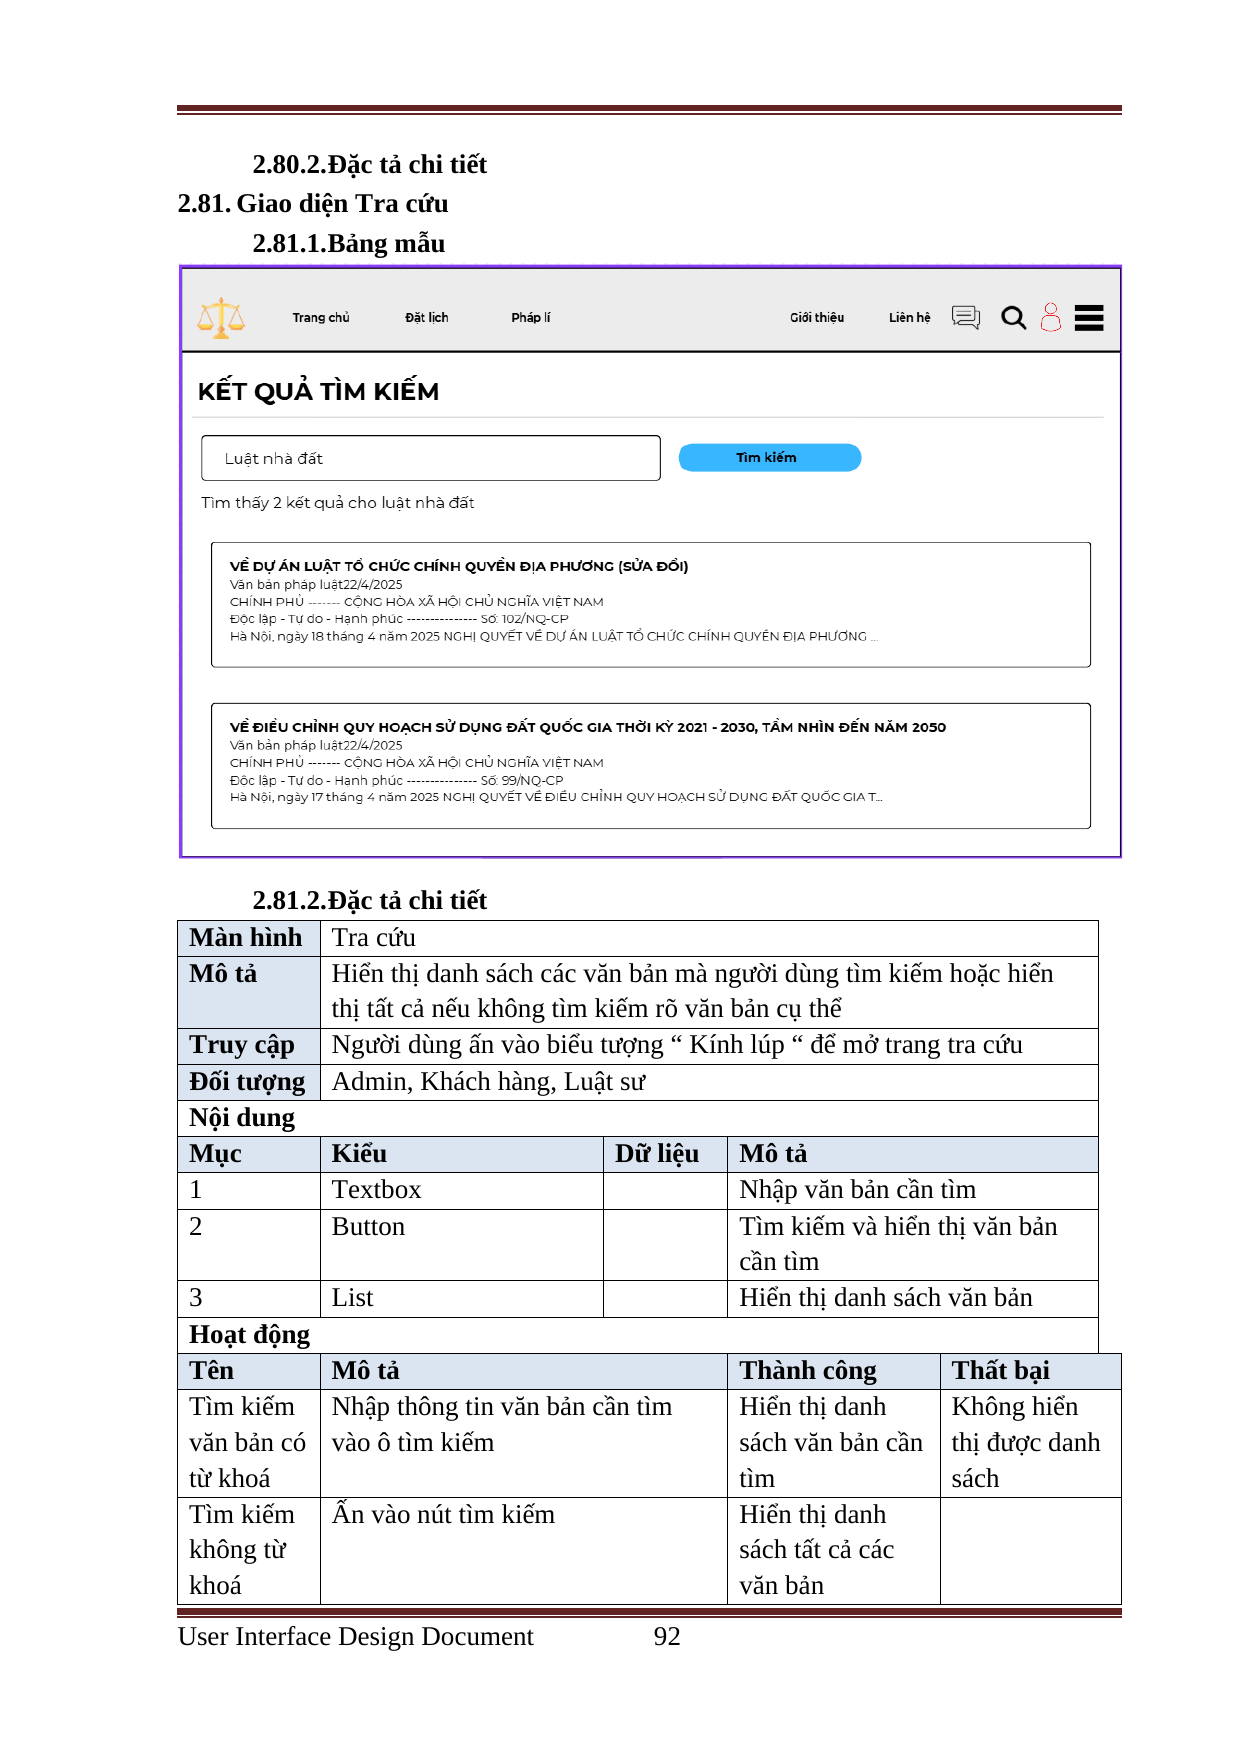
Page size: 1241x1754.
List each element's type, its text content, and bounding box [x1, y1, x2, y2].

table_cell Nội dung [178, 1101, 1098, 1136]
table_header Tra cứu [321, 921, 1098, 956]
table_cell [604, 1210, 727, 1280]
table_cell Textbox [321, 1173, 603, 1208]
table_cell Mục [178, 1137, 320, 1172]
table_cell [941, 1498, 1121, 1604]
table_cell Truy cập [178, 1029, 320, 1064]
table_cell Tên [178, 1354, 320, 1389]
table_cell Mô tả [178, 957, 320, 1028]
table_cell Nhập văn bản cần tìm [728, 1173, 1098, 1208]
table_cell Mô tả [321, 1354, 727, 1389]
table_cell Thành công [728, 1354, 940, 1389]
table_cell [604, 1281, 727, 1317]
table_cell Hiển thị danh sách tất cả các văn bản [728, 1498, 940, 1604]
table_cell Thất bại [941, 1354, 1121, 1389]
subtitle Đặc tả chi tiết [252, 148, 1122, 179]
table_cell Ấn vào nút tìm kiếm [321, 1498, 727, 1604]
table_cell Hiển thị danh sách văn bản [728, 1281, 1098, 1317]
table_cell Dữ liệu [604, 1137, 727, 1172]
table_cell Button [321, 1210, 603, 1280]
table_cell Kiểu [321, 1137, 603, 1172]
table_cell [604, 1173, 727, 1208]
table_cell Mô tả [728, 1137, 1098, 1172]
subtitle Bảng mẫu [252, 227, 1122, 259]
table_cell Tìm kiếm không từ khoá [178, 1498, 320, 1604]
table_cell Nhập thông tin văn bản cần tìm vào ô tìm kiếm [321, 1390, 727, 1497]
table_cell List [321, 1281, 603, 1317]
table_cell Người dùng ấn vào biểu tượng “ Kính lúp “ để mở trang tra cứu [321, 1029, 1098, 1064]
table_cell Tìm kiếm và hiển thị văn bản cần tìm [728, 1210, 1098, 1280]
table_cell Admin, Khách hàng, Luật sư [321, 1065, 1098, 1100]
subtitle Giao diện Tra cứu [177, 188, 1122, 219]
table_cell 1 [178, 1173, 320, 1208]
table_cell Đối tượng [178, 1065, 320, 1100]
table_cell Hoạt động [178, 1318, 1098, 1353]
subtitle Đặc tả chi tiết [252, 884, 1122, 915]
table_cell 3 [178, 1281, 320, 1317]
table_cell Hiển thị danh sách văn bản cần tìm [728, 1390, 940, 1497]
table_header Màn hình [178, 921, 320, 956]
picture [177, 263, 1123, 859]
table_cell Không hiển thị được danh sách [941, 1390, 1121, 1497]
table_cell Hiển thị danh sách các văn bản mà người dùng tìm kiếm hoặc hiển thị tất cả nếu không tìm kiếm rõ văn bản cụ thể [321, 957, 1098, 1028]
table_cell 2 [178, 1210, 320, 1280]
table_cell Tìm kiếm văn bản có từ khoá [178, 1390, 320, 1497]
